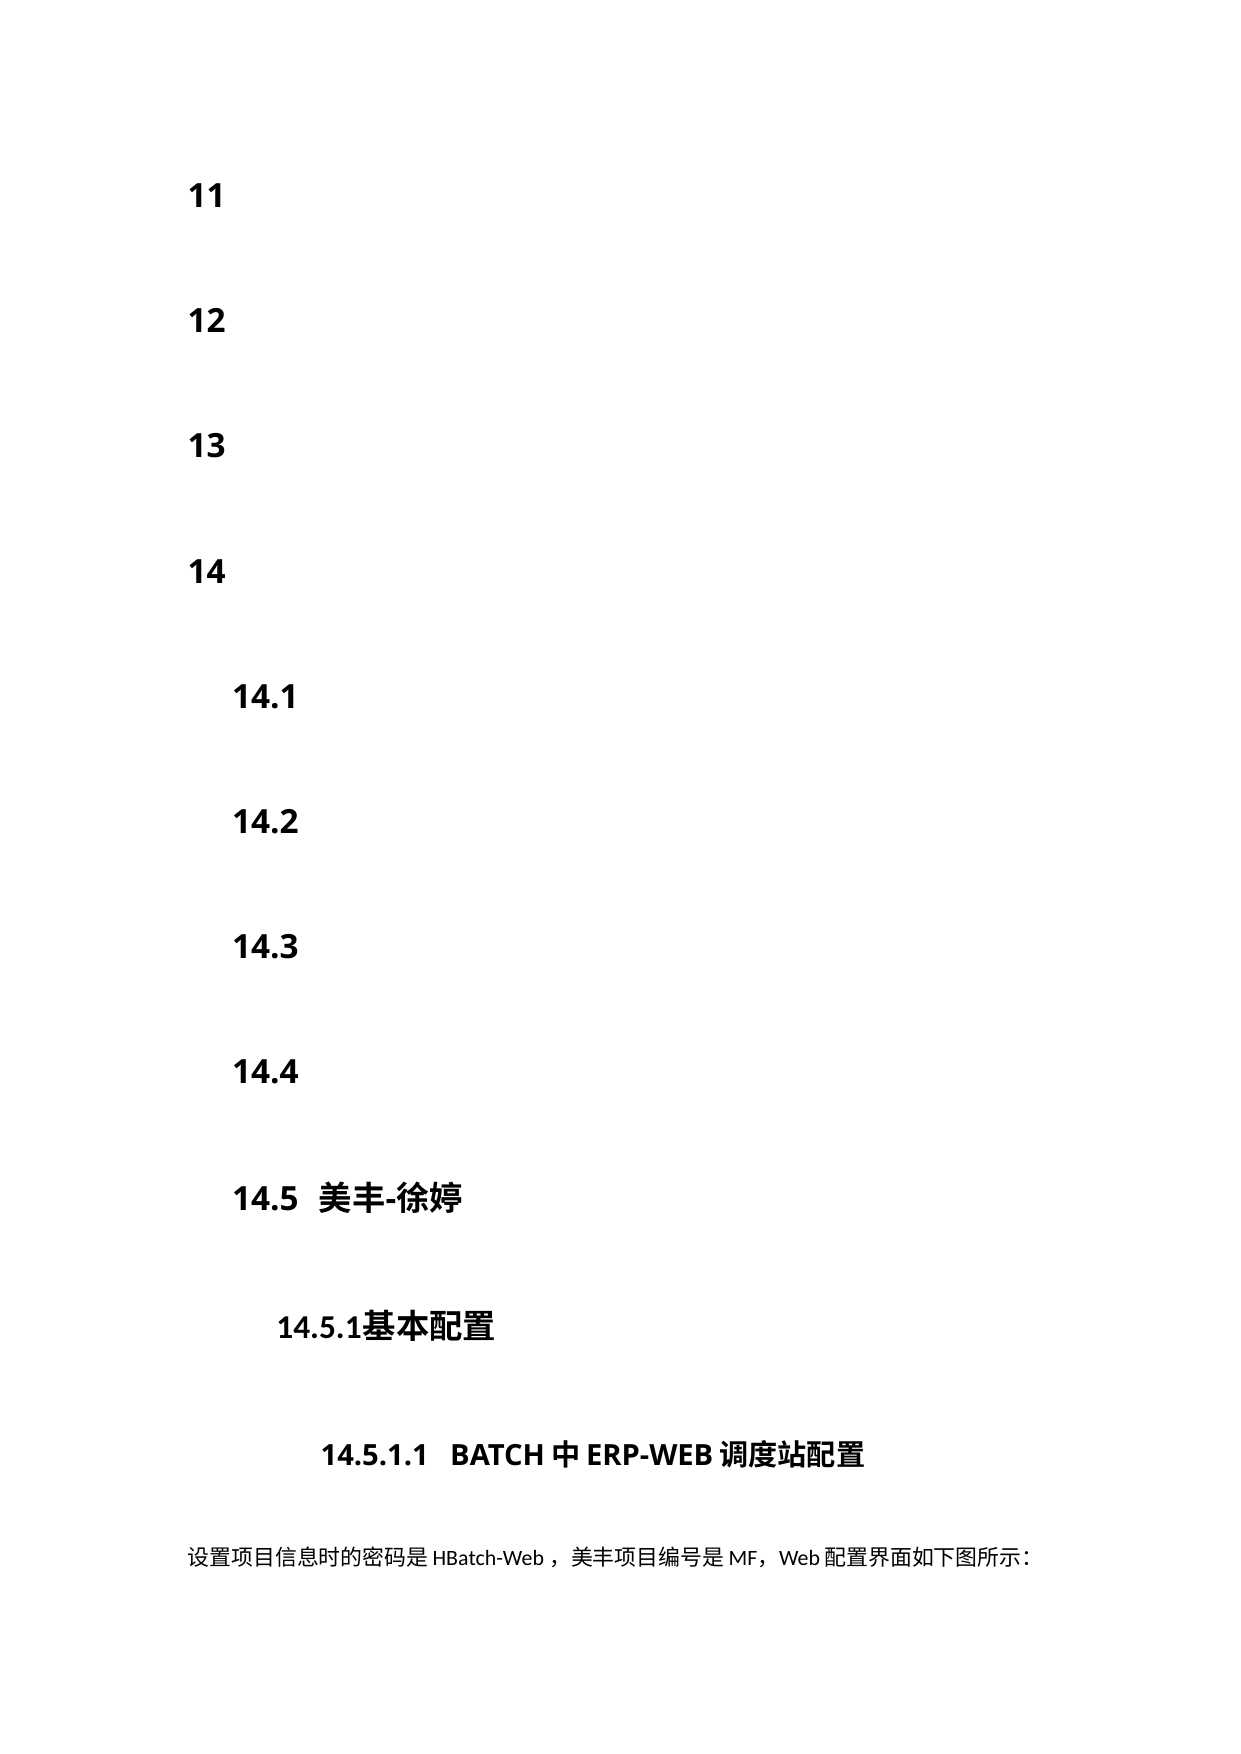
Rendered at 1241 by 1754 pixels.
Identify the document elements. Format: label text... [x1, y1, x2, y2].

subtitle BATCH中ERP-WEB调度站配置 [320, 1420, 1053, 1485]
subtitle 基本配置 [276, 1291, 1053, 1356]
text 设置项目信息时的密码是HBatch-Web ，美丰项目编号是MF，Web配置界面如下图所示： [187, 1539, 1053, 1572]
subtitle 美丰-徐婷 [232, 1164, 1053, 1229]
